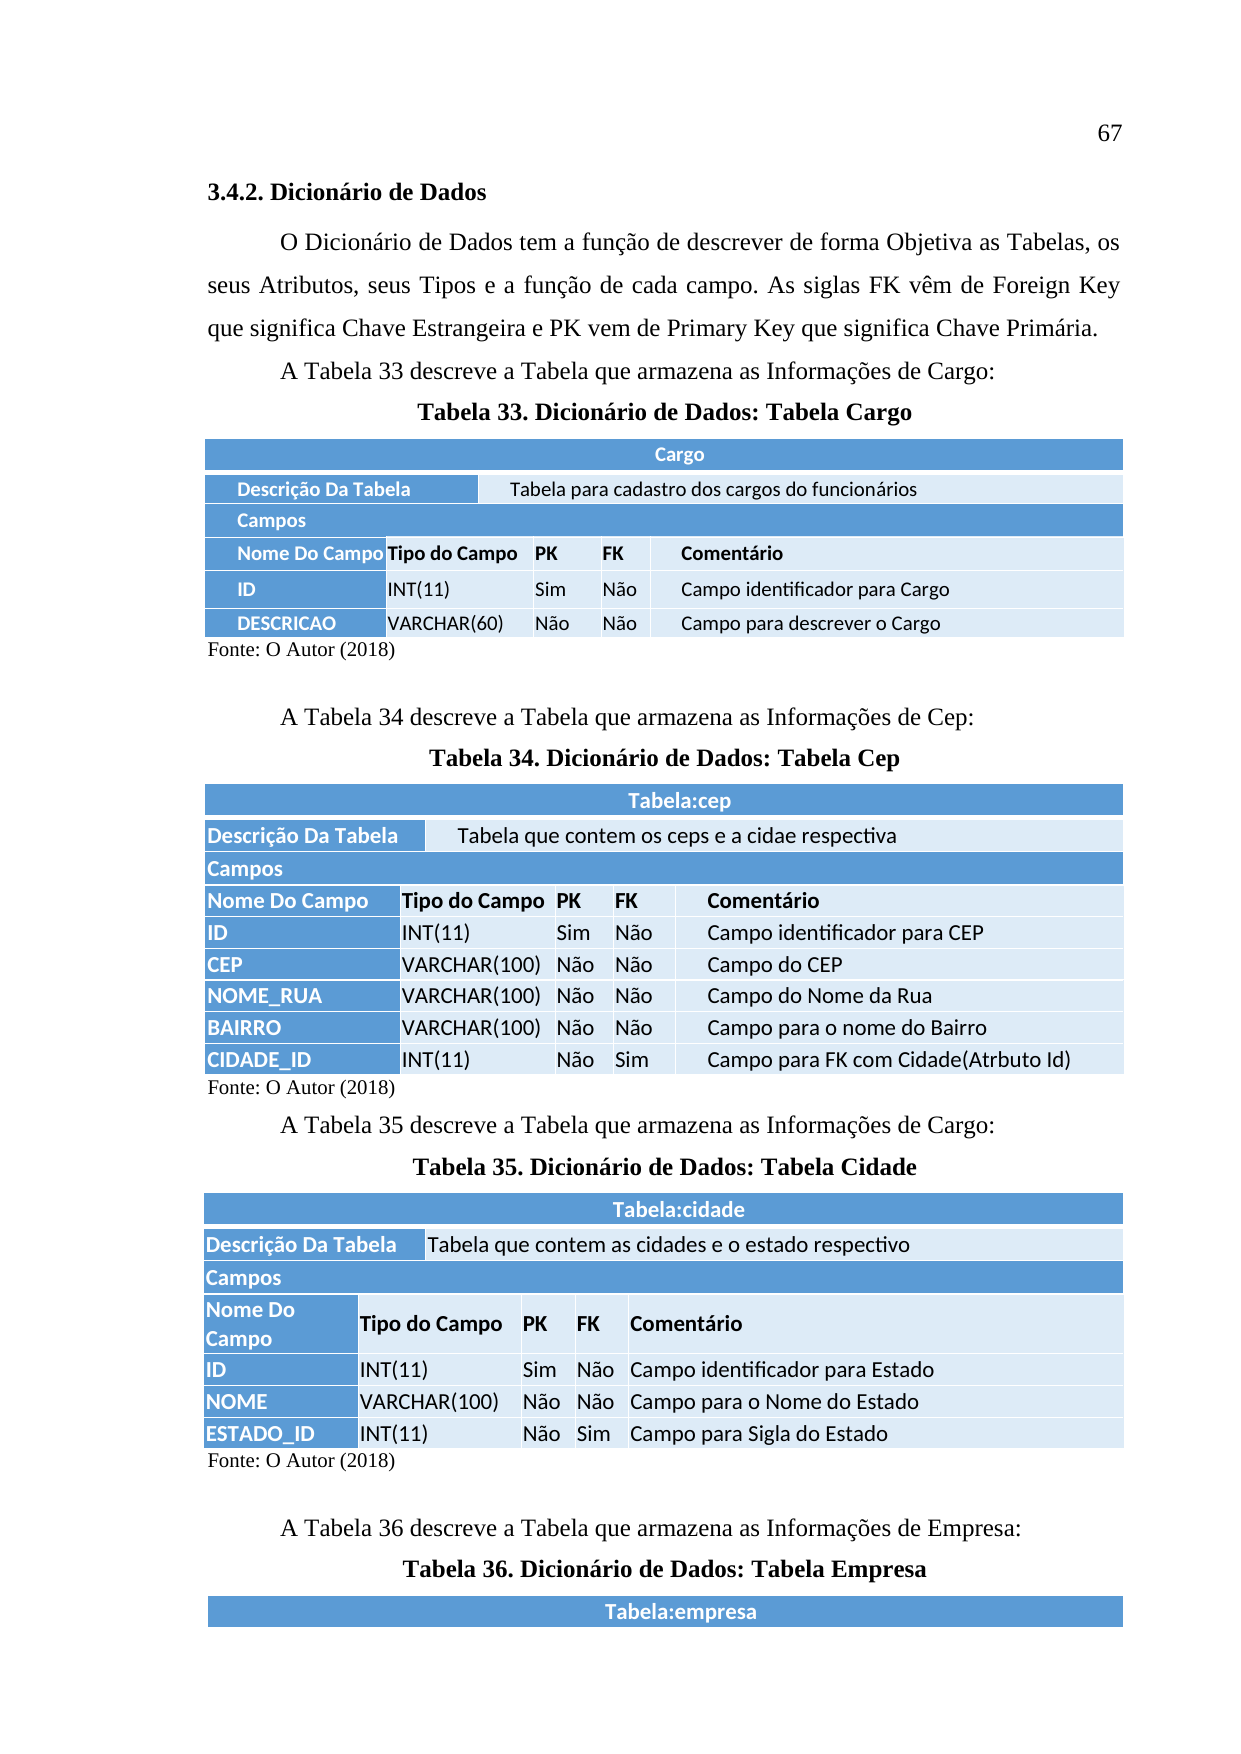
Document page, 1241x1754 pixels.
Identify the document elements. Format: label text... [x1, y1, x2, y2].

table_cell Campos [204, 1261, 1123, 1293]
table_cell VARCHAR(100) [401, 1012, 555, 1043]
table_cell ESTADO_ID [204, 1418, 358, 1448]
table_cell Comentário [676, 886, 1124, 916]
table_cell Campos [205, 852, 1123, 884]
table_cell Tipo do Campo [401, 886, 555, 916]
table_cell DESCRICAO [205, 609, 386, 637]
table_cell CIDADE_ID [205, 1044, 400, 1074]
table_cell NOME_RUA [205, 981, 400, 1011]
table_cell Não [522, 1386, 575, 1417]
table_header Cargo [205, 439, 1123, 470]
text A Tabela 33 descreve a Tabela que armazena as Informações de Cargo: [207, 356, 1122, 385]
text A Tabela 36 descreve a Tabela que armazena as Informações de Empresa: [207, 1513, 1122, 1542]
table_header Tabela:cep [205, 784, 1123, 815]
table_cell FK [602, 538, 650, 570]
text Fonte: O Autor (2018) [207, 1074, 1122, 1099]
table_cell INT(11) [401, 917, 555, 948]
table_cell Não [614, 981, 675, 1011]
table_cell Tipo do Campo [387, 538, 533, 570]
table_cell PK [522, 1295, 575, 1353]
table_cell Não [602, 571, 650, 608]
table_cell Não [602, 609, 650, 637]
table_cell FK [576, 1295, 628, 1353]
table_cell Campo para FK com Cidade(Atrbuto Id) [676, 1043, 1124, 1074]
table_cell VARCHAR(100) [401, 949, 555, 979]
table_cell Não [614, 1012, 675, 1043]
table_cell Campo para o Nome do Estado [629, 1385, 1124, 1417]
table_cell NOME [204, 1386, 358, 1417]
table_cell Descrição Da Tabela [204, 1229, 425, 1260]
text Tabela 36. Dicionário de Dados: Tabela Empresa [207, 1554, 1122, 1583]
table_cell Campo identificador para Cargo [651, 570, 1124, 608]
subtitle Dicionário de Dados [207, 177, 1122, 206]
text A Tabela 35 descreve a Tabela que armazena as Informações de Cargo: [207, 1111, 1122, 1139]
table_cell VARCHAR(60) [387, 609, 533, 637]
table_cell Não [556, 949, 613, 979]
table_cell CEP [205, 949, 400, 979]
table_cell INT(11) [401, 1044, 555, 1074]
table_cell INT(11) [359, 1354, 521, 1385]
table_cell Campos [205, 504, 1123, 536]
table_cell Campo do CEP [676, 948, 1124, 979]
table_cell Descrição Da Tabela [205, 475, 478, 503]
text A Tabela 34 descreve a Tabela que armazena as Informações de Cep: [207, 702, 1122, 730]
table_cell Não [614, 917, 675, 948]
table_cell Nome Do Campo [205, 538, 386, 570]
table_header Tabela:empresa [208, 1596, 1123, 1627]
table_cell Sim [556, 917, 613, 948]
table_cell VARCHAR(100) [401, 981, 555, 1011]
text Fonte: O Autor (2018) [207, 1448, 1122, 1472]
table_cell PK [556, 886, 613, 916]
table_cell Tabela que contem as cidades e o estado respectivo [426, 1229, 1123, 1260]
table_cell Campo do Nome da Rua [676, 980, 1124, 1011]
table_cell Sim [534, 571, 601, 608]
table_cell Sim [576, 1418, 628, 1448]
table_cell Descrição Da Tabela [205, 820, 425, 851]
table_cell Campo identificador para Estado [629, 1353, 1124, 1385]
table_cell Não [556, 1044, 613, 1074]
table_cell Tipo do Campo [359, 1295, 521, 1353]
table_cell INT(11) [387, 571, 533, 608]
table_cell Não [522, 1418, 575, 1448]
table_cell VARCHAR(100) [359, 1386, 521, 1417]
table_cell Comentário [629, 1295, 1124, 1353]
table_cell Tabela que contem os ceps e a cidae respectiva [426, 820, 1123, 851]
table_cell Sim [522, 1354, 575, 1385]
table_cell Nome Do Campo [205, 886, 400, 916]
text O Dicionário de Dados tem a função de descrever de forma Objetiva as Tabelas, os seus Atributos, seus Tipos e a função de cada campo. As siglas FK vêm de Foreign Key que significa Chave Estrangeira e PK vem de Primary Key que significa Chave Primária. [207, 227, 1122, 342]
text Tabela 34. Dicionário de Dados: Tabela Cep [207, 743, 1122, 772]
text Fonte: O Autor (2018) [207, 637, 1122, 661]
table_cell Não [614, 949, 675, 979]
table_cell Não [556, 1012, 613, 1043]
table_cell BAIRRO [205, 1012, 400, 1043]
table_cell Não [534, 609, 601, 637]
table_cell Comentário [651, 538, 1124, 570]
table_cell Campo identificador para CEP [676, 916, 1124, 948]
table_cell Sim [614, 1044, 675, 1074]
table_cell Campo para descrever o Cargo [651, 608, 1124, 637]
table_cell ID [205, 917, 400, 948]
table_cell Nome Do Campo [204, 1295, 358, 1353]
table_cell INT(11) [359, 1418, 521, 1448]
table_cell PK [534, 538, 601, 570]
table_cell ID [204, 1354, 358, 1385]
table_header Tabela:cidade [204, 1193, 1123, 1224]
table_cell Campo para Sigla do Estado [629, 1417, 1124, 1448]
text Tabela 35. Dicionário de Dados: Tabela Cidade [207, 1152, 1122, 1181]
table_cell Não [556, 981, 613, 1011]
table_cell Campo para o nome do Bairro [676, 1011, 1124, 1043]
table_cell Tabela para cadastro dos cargos do funcionários [479, 475, 1123, 503]
table_cell FK [614, 886, 675, 916]
table_cell ID [205, 571, 386, 608]
table_cell Não [576, 1354, 628, 1385]
text Tabela 33. Dicionário de Dados: Tabela Cargo [207, 397, 1122, 426]
table_cell Não [576, 1386, 628, 1417]
